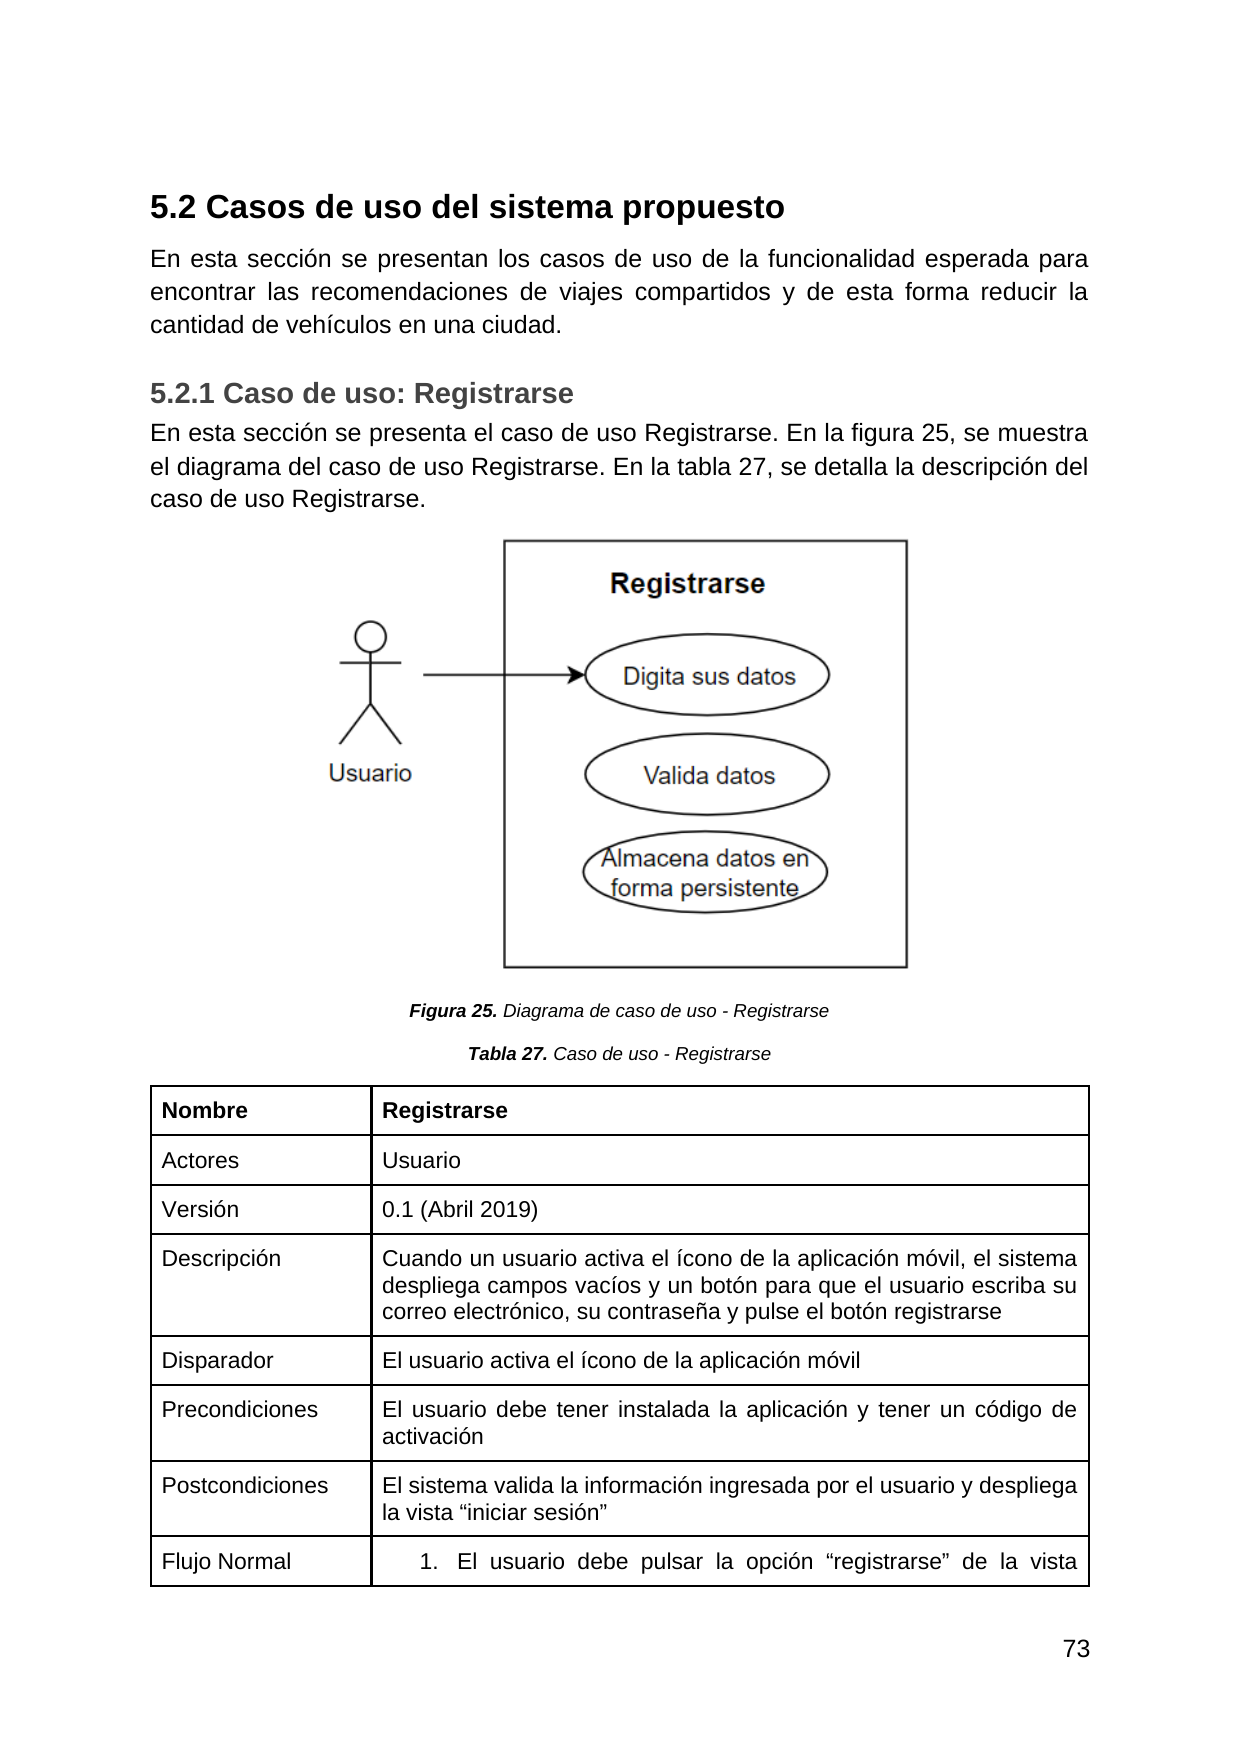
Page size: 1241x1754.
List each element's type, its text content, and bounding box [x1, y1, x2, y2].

table_cell Descripción [152, 1235, 370, 1335]
table_cell El sistema valida la información ingresada por el usuario y despliega la vista “iniciar sesión” [373, 1462, 1088, 1535]
table_header Registrarse [373, 1087, 1088, 1134]
text Tabla 27. Caso de uso - Registrarse [150, 1042, 1090, 1064]
table_cell Versión [152, 1186, 370, 1233]
table_cell El usuario debe tener instalada la aplicación y tener un código de activación [373, 1386, 1088, 1459]
text En esta sección se presentan los casos de uso de la funcionalidad esperada para encontrar las recomendaciones de viajes compartidos y de esta forma reducir la cantidad de vehículos en una ciudad. [150, 244, 1090, 339]
table_cell Disparador [152, 1337, 370, 1384]
table_cell Cuando un usuario activa el ícono de la aplicación móvil, el sistema despliega campos vacíos y un botón para que el usuario escriba su correo electrónico, su contraseña y pulse el botón registrarse [373, 1235, 1088, 1335]
text En esta sección se presenta el caso de uso Registrarse. En la figura 25, se muestra el diagrama del caso de uso Registrarse. En la tabla 27, se detalla la descripción del caso de uso Registrarse. [150, 418, 1090, 513]
table_cell 0.1 (Abril 2019) [373, 1186, 1088, 1233]
subtitle 5.2.1 Caso de uso: Registrarse [150, 377, 1090, 410]
table_cell Flujo Normal [152, 1537, 370, 1584]
table_header Nombre [152, 1087, 370, 1134]
text Figura 25. Diagrama de caso de uso - Registrarse [150, 1000, 1090, 1022]
table_cell Postcondiciones [152, 1462, 370, 1535]
subtitle 5.2 Casos de uso del sistema propuesto [150, 187, 1090, 226]
table_cell Precondiciones [152, 1386, 370, 1459]
picture [316, 534, 925, 984]
table_cell Actores [152, 1136, 370, 1183]
table_cell Usuario [373, 1136, 1088, 1183]
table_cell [373, 1537, 1088, 1584]
table_cell El usuario activa el ícono de la aplicación móvil [373, 1337, 1088, 1384]
